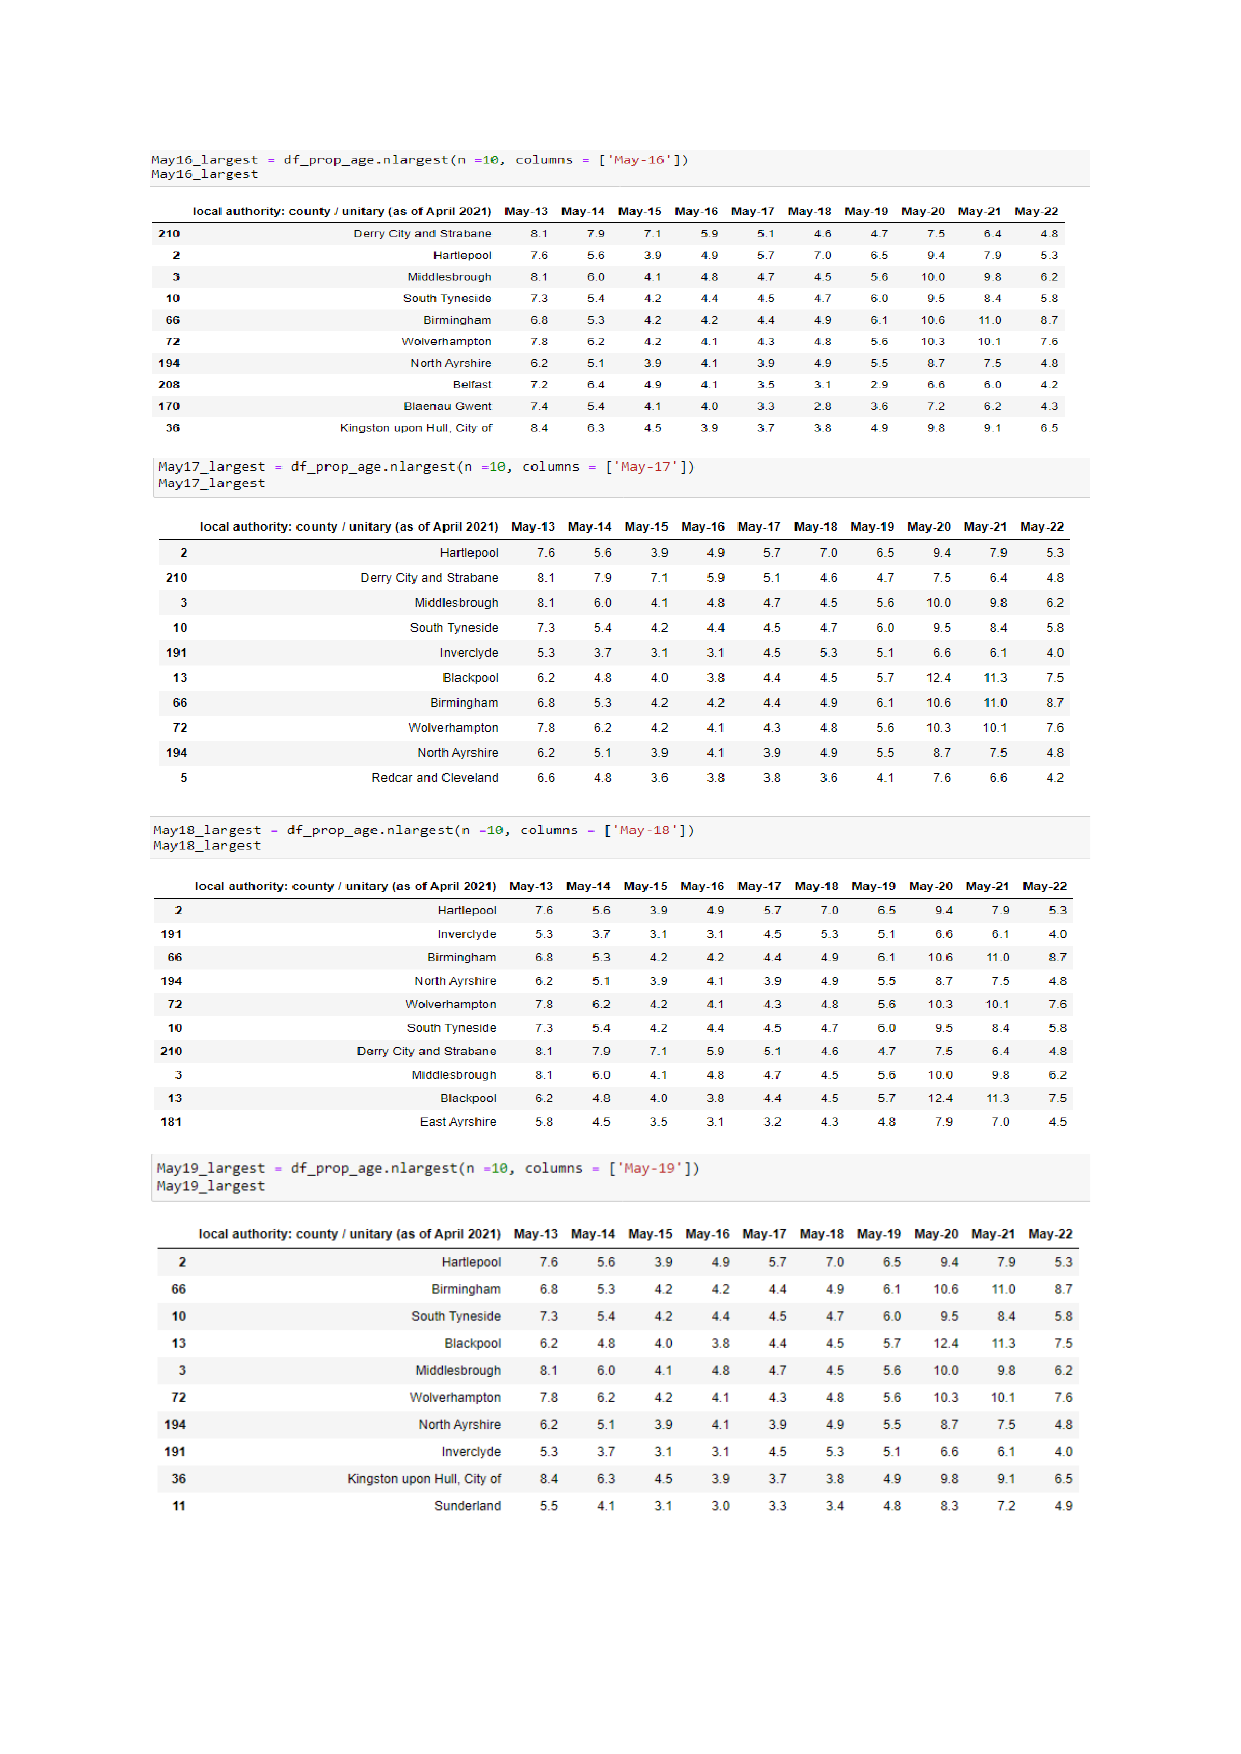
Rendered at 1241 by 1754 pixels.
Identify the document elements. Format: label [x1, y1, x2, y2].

picture [150, 1154, 1091, 1527]
picture [150, 458, 1090, 795]
picture [150, 813, 1091, 1136]
picture [150, 150, 1090, 441]
